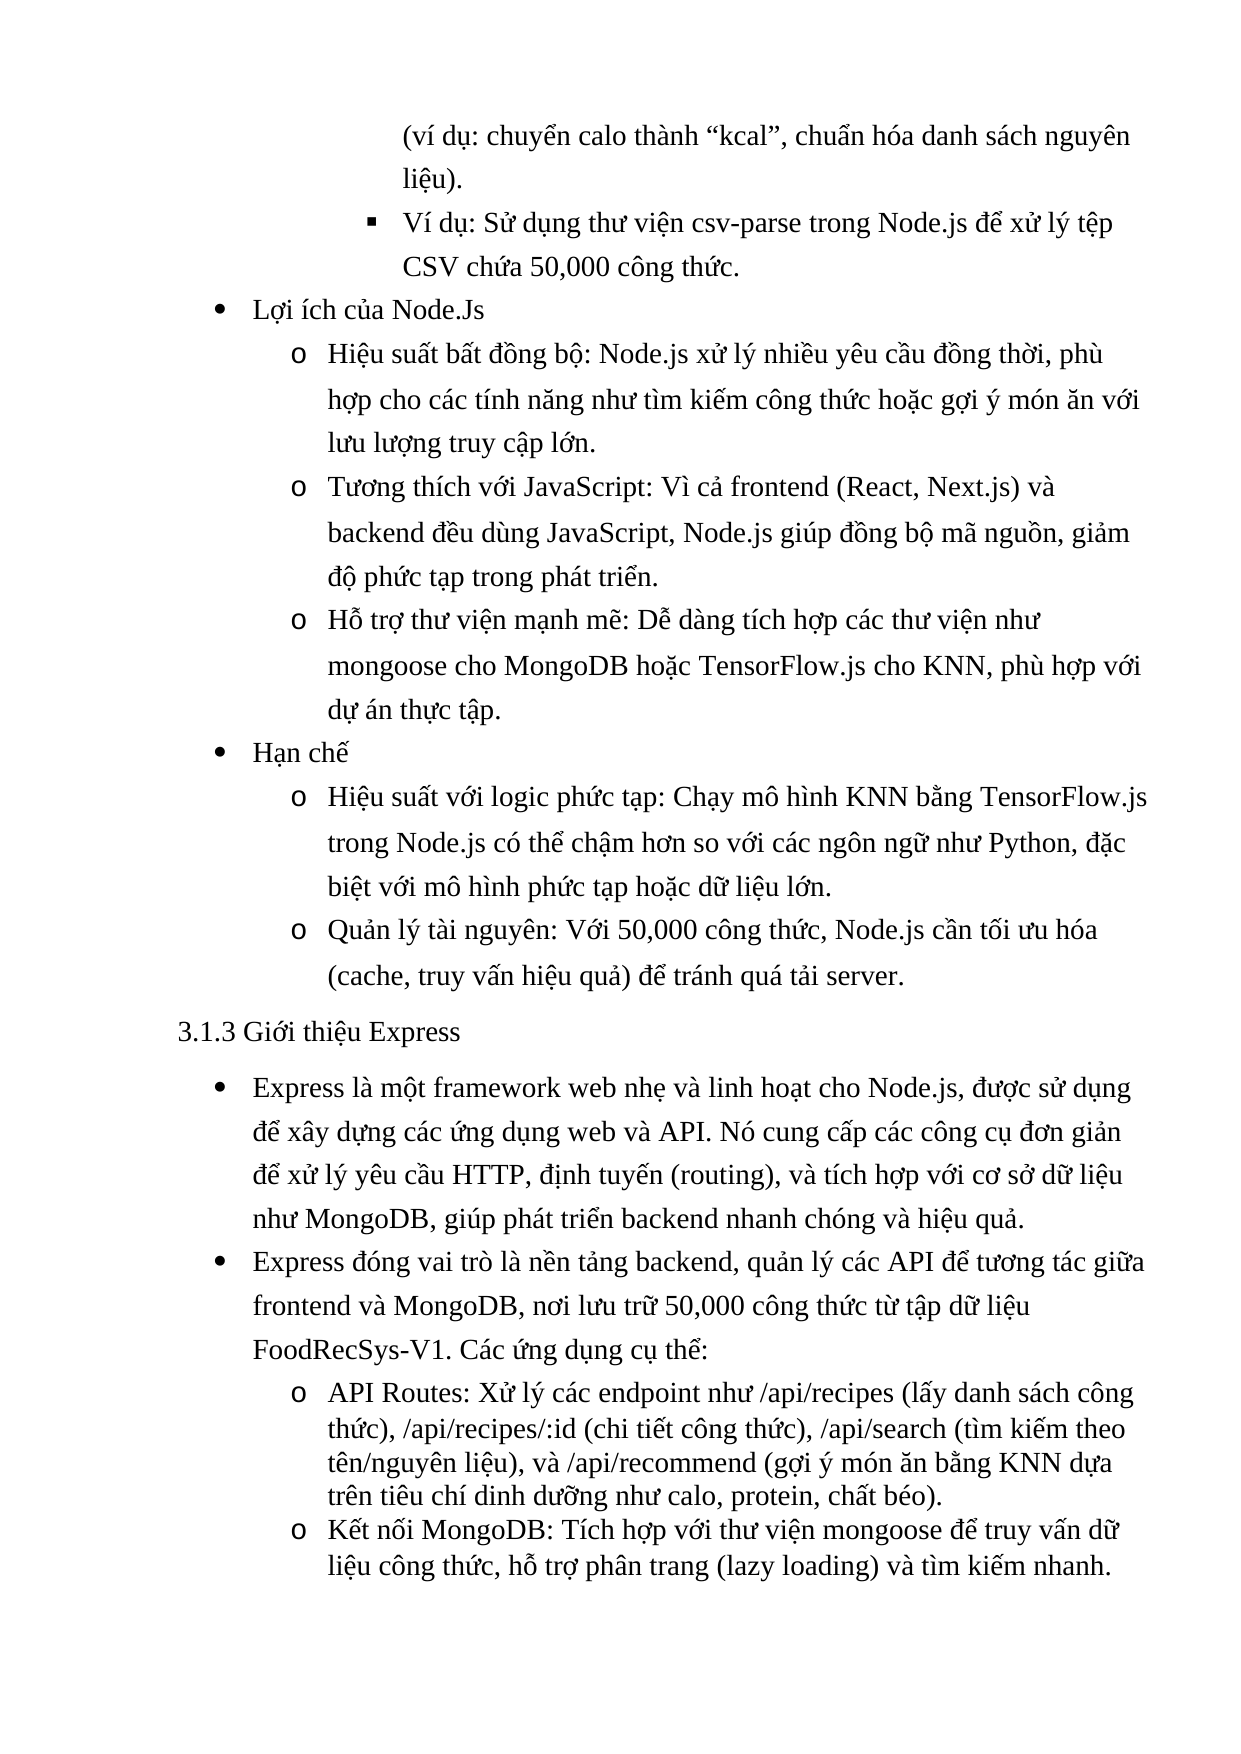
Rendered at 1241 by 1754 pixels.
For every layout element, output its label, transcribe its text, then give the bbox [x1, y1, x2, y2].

list Lợi ích của Node.Js [215, 292, 1152, 326]
list Kết nối MongoDB: Tích hợp với thư viện mongoose để truy vấn dữ liệu công thức, hỗ trợ phân trang (lazy loading) và tìm kiếm nhanh. [290, 1512, 1152, 1582]
list API Routes: Xử lý các endpoint như /api/recipes (lấy danh sách công thức), /api/recipes/:id (chi tiết công thức), /api/search (tìm kiếm theo tên/nguyên liệu), và /api/recommend (gợi ý món ăn bằng KNN dựa trên tiêu chí dinh dưỡng như calo, protein, chất béo). [290, 1375, 1152, 1512]
list Hỗ trợ thư viện mạnh mẽ: Dễ dàng tích hợp các thư viện như mongoose cho MongoDB hoặc TensorFlow.js cho KNN, phù hợp với dự án thực tập. [290, 602, 1152, 725]
list Ví dụ: Sử dụng thư viện csv-parse trong Node.js để xử lý tệp CSV chứa 50,000 công thức. [365, 205, 1152, 282]
list Hạn chế [215, 735, 1152, 769]
list Hiệu suất với logic phức tạp: Chạy mô hình KNN bằng TensorFlow.js trong Node.js có thể chậm hơn so với các ngôn ngữ như Python, đặc biệt với mô hình phức tạp hoặc dữ liệu lớn. [290, 779, 1152, 902]
list Tương thích với JavaScript: Vì cả frontend (React, Next.js) và backend đều dùng JavaScript, Node.js giúp đồng bộ mã nguồn, giảm độ phức tạp trong phát triển. [290, 469, 1152, 592]
list Quản lý tài nguyên: Với 50,000 công thức, Node.js cần tối ưu hóa (cache, truy vấn hiệu quả) để tránh quá tải server. [290, 912, 1152, 992]
text 3.1.3 Giới thiệu Express [177, 1014, 1152, 1048]
list Express là một framework web nhẹ và linh hoạt cho Node.js, được sử dụng để xây dựng các ứng dụng web và API. Nó cung cấp các công cụ đơn giản để xử lý yêu cầu HTTP, định tuyến (routing), và tích hợp với cơ sở dữ liệu như MongoDB, giúp phát triển backend nhanh chóng và hiệu quả. [215, 1070, 1152, 1234]
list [365, 118, 1152, 195]
list Express đóng vai trò là nền tảng backend, quản lý các API để tương tác giữa frontend và MongoDB, nơi lưu trữ 50,000 công thức từ tập dữ liệu FoodRecSys-V1. Các ứng dụng cụ thể: [215, 1244, 1152, 1365]
list Hiệu suất bất đồng bộ: Node.js xử lý nhiều yêu cầu đồng thời, phù hợp cho các tính năng như tìm kiếm công thức hoặc gợi ý món ăn với lưu lượng truy cập lớn. [290, 336, 1152, 459]
